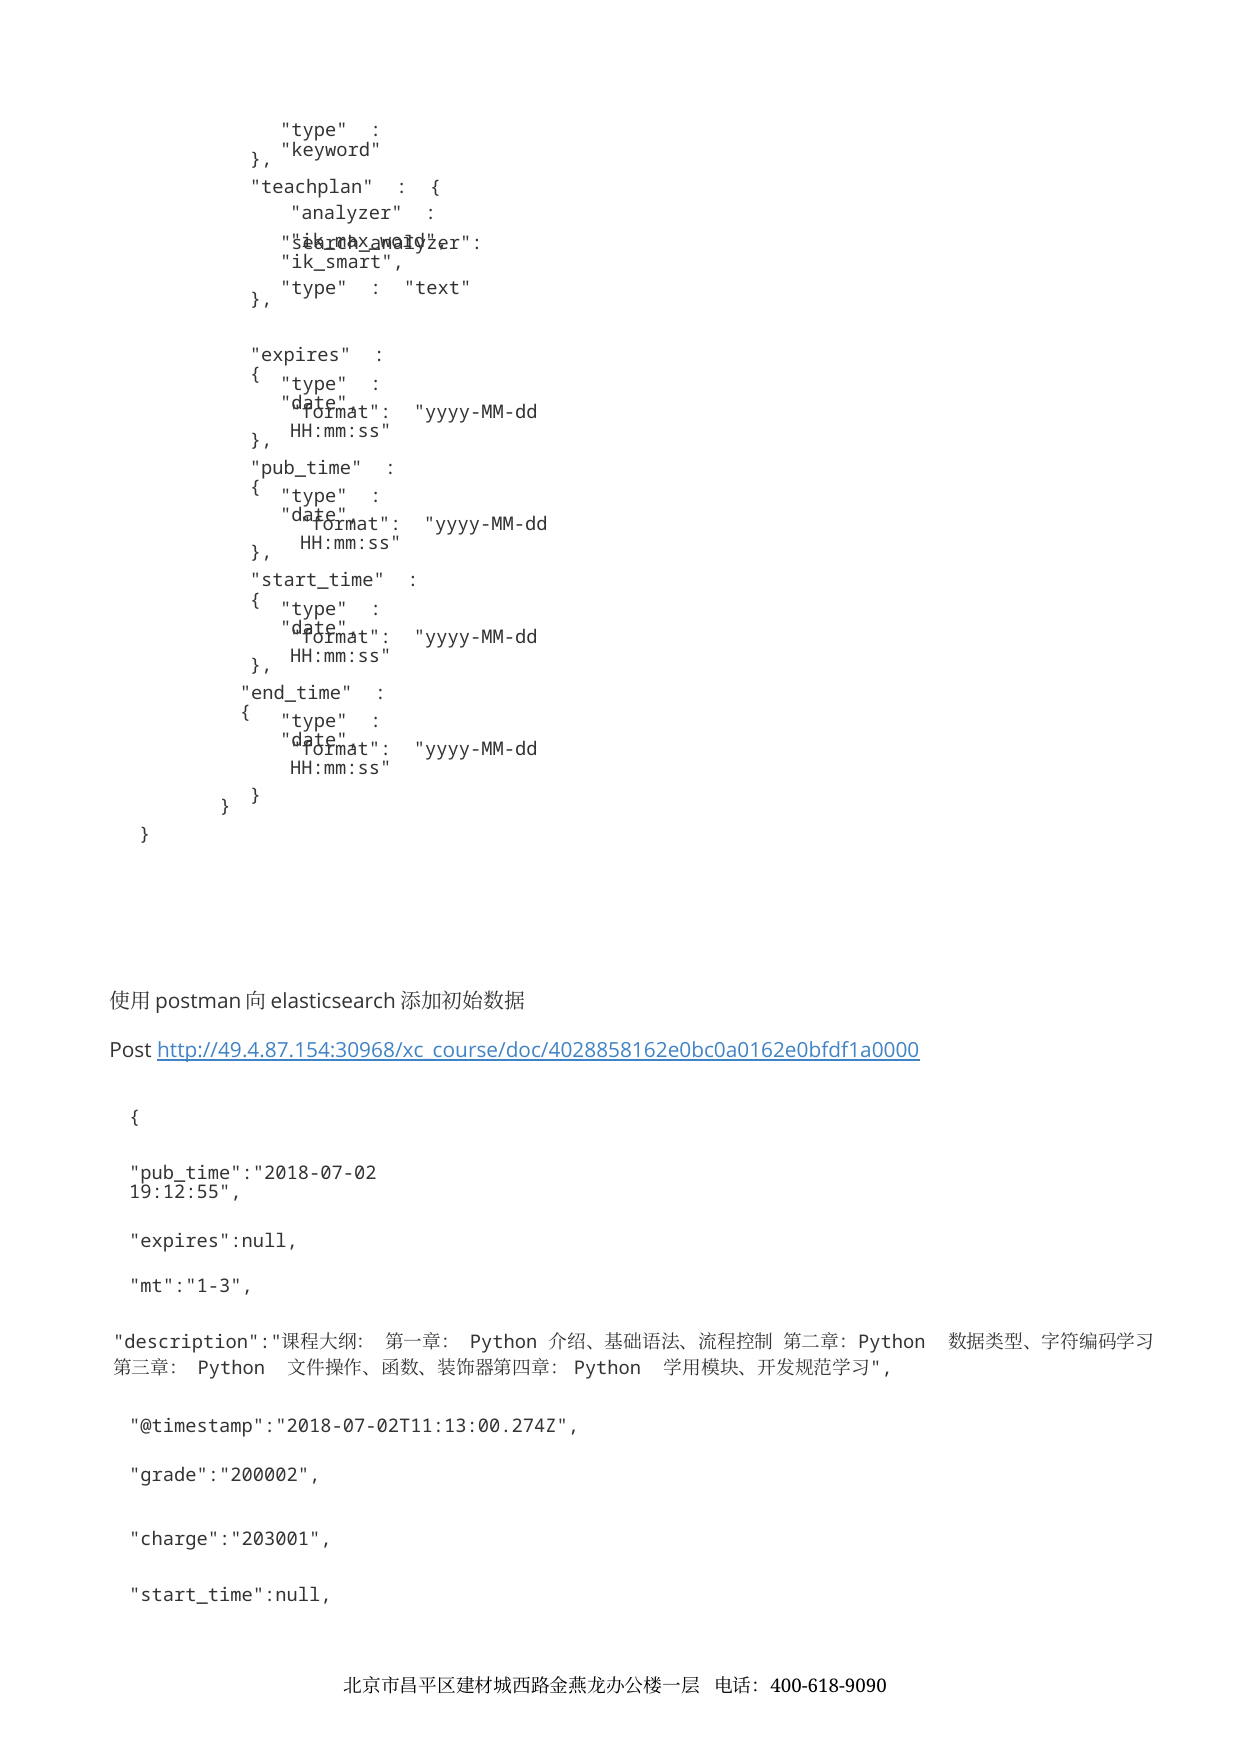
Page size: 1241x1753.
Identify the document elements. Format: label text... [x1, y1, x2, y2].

text }, [249, 290, 298, 309]
text "charge":"203001", [129, 1530, 338, 1549]
text "teachplan" : { [249, 178, 608, 197]
text { [129, 1108, 167, 1127]
text "type" : "date", [280, 487, 469, 525]
text "type" : "date", [280, 375, 469, 413]
text "expires":null, [129, 1202, 511, 1259]
text "description":"课程大纲： 第一章： Python 介绍、基础语法、流程控制 第二章：Python 数据类型、字符编码学习 [113, 1333, 1240, 1352]
text "end_time" : { [239, 684, 408, 722]
text "format": "yyyy‐MM‐dd HH:mm:ss" [290, 628, 648, 666]
text 使用postman向elasticsearch添加初始数据 [109, 992, 557, 1013]
text "type" : "keyword" [280, 122, 489, 160]
text "analyzer" : "ik_max_word", [290, 197, 608, 234]
text "search_analyzer": "ik_smart", [280, 234, 627, 272]
text 北京市昌平区建材城西路金燕龙办公楼一层 电话：400-618-9090 [343, 1677, 979, 1696]
text "format": "yyyy‐MM‐dd HH:mm:ss" [290, 403, 648, 441]
text "format": "yyyy‐MM‐dd HH:mm:ss" [290, 741, 654, 779]
text } [249, 779, 654, 807]
text 第三章： Python 文件操作、函数、装饰器第四章： Python 学用模块、开发规范学习", [113, 1352, 1240, 1380]
text Post http://49.4.87.154:30968/xc_course/doc/4028858162e0bc0a0162e0bfdf1a0000 [109, 1040, 1018, 1062]
text }, [249, 431, 298, 450]
text }, [249, 543, 298, 563]
text "mt":"1‐3", [129, 1277, 268, 1296]
text "type" : "date", [280, 712, 469, 751]
text } [219, 797, 258, 816]
text }, [249, 656, 298, 675]
text "@timestamp":"2018‐07‐02T11:13:00.274Z", [129, 1417, 591, 1437]
text "start_time":null, [129, 1586, 338, 1605]
text "grade":"200002", [129, 1437, 591, 1493]
text "type" : "date", [280, 600, 469, 638]
text }, [249, 150, 298, 169]
text "pub_time":"2018‐07‐02 19:12:55", [129, 1164, 511, 1202]
text "start_time" : { [249, 572, 438, 610]
text "pub_time" : { [249, 459, 418, 497]
text } [139, 825, 177, 844]
text "format": "yyyy‐MM‐dd HH:mm:ss" [300, 515, 658, 553]
text "type" : "text" [280, 272, 627, 300]
text "expires" : { [249, 347, 408, 385]
